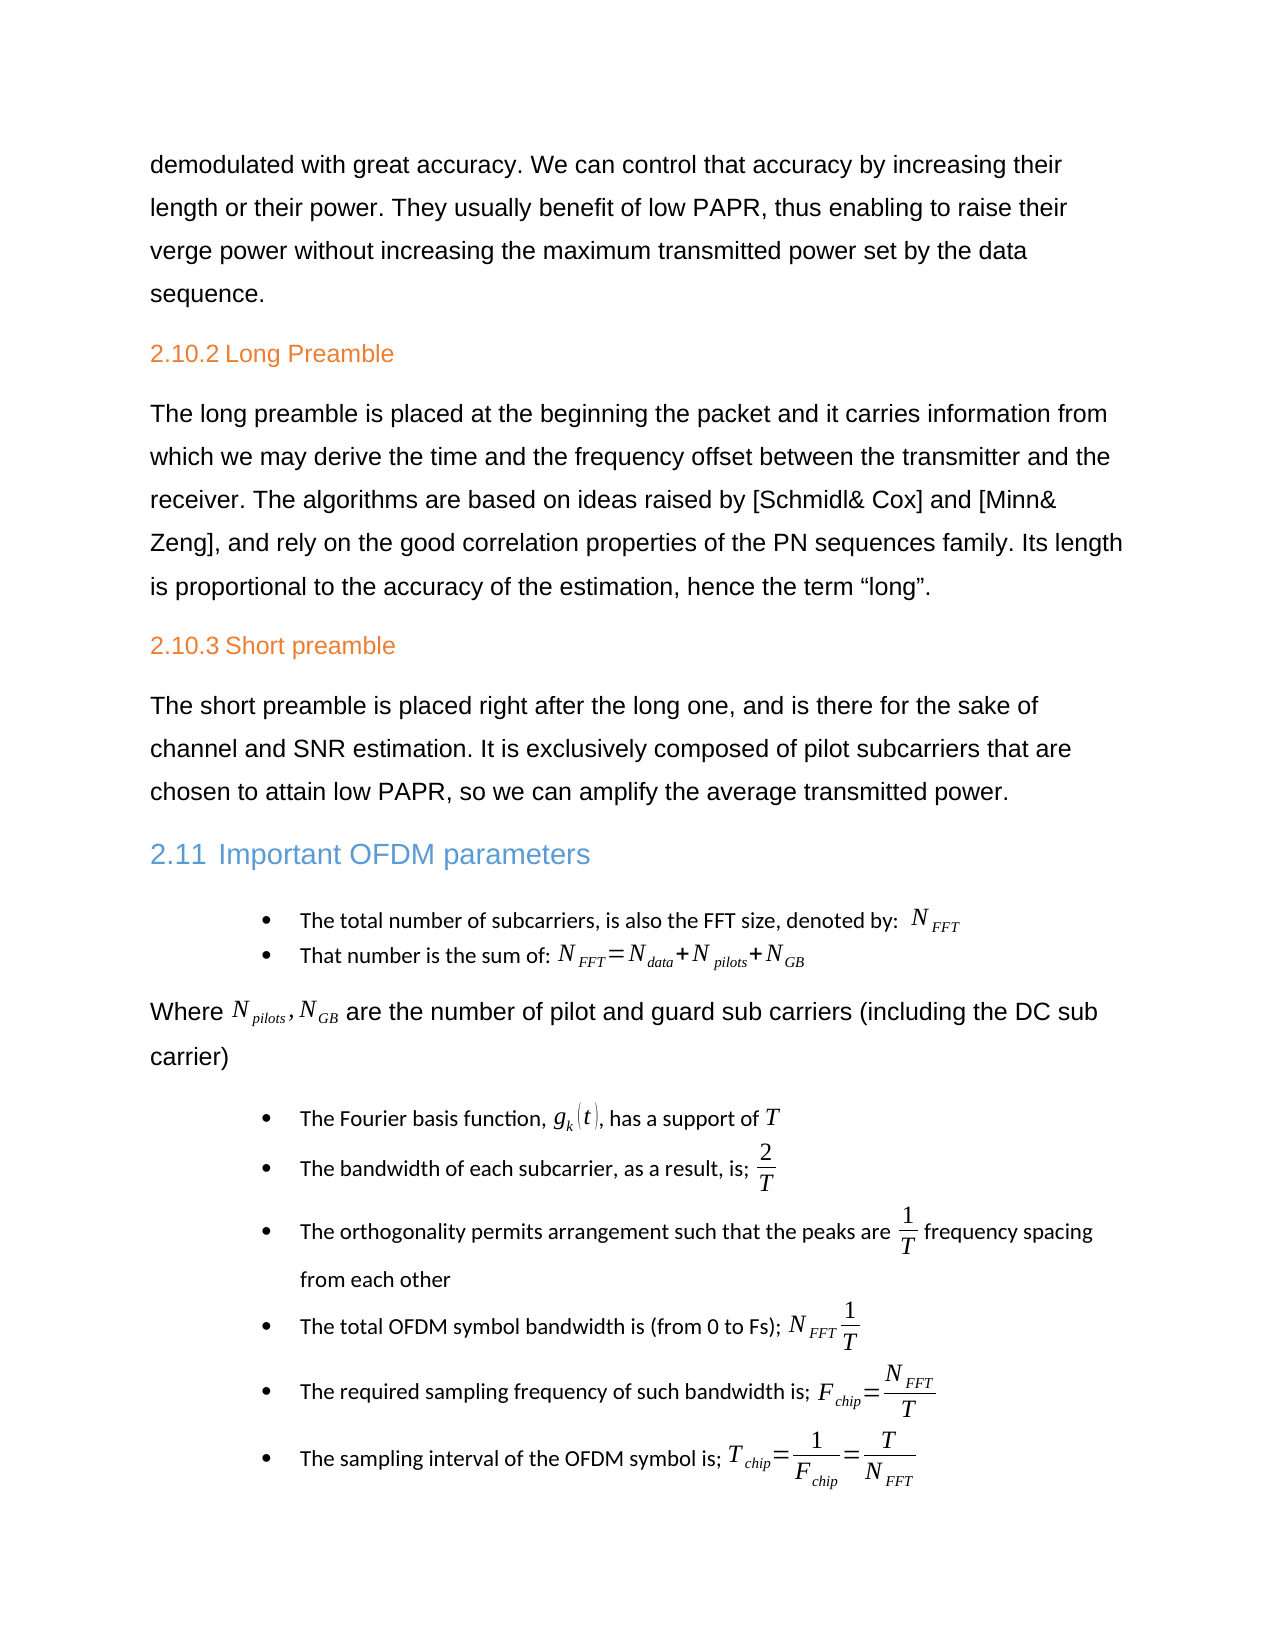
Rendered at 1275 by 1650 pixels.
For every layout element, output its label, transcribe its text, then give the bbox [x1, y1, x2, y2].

subtitle Short preamble [150, 631, 1125, 660]
list That number is the sum of: [262, 939, 1125, 971]
subtitle Important OFDM parameters [150, 837, 1125, 871]
list The Fourier basis function, , has a support of [262, 1101, 1125, 1134]
text The long preamble is placed at the beginning the packet and it carries information from which we may derive the time and the frequency offset between the transmitter and the receiver. The algorithms are based on ideas raised by [Schmidl& Cox] and [Minn& Zeng], and rely on the good correlation properties of the PN sequences family. Its length is proportional to the accuracy of the estimation, hence the term “long”. [150, 399, 1125, 600]
text Where are the number of pilot and guard sub carriers (including the DC sub carrier) [150, 996, 1125, 1070]
list The required sampling frequency of such bandwidth is; [262, 1360, 1125, 1423]
subtitle Long Preamble [150, 339, 1125, 368]
list The total number of subcarriers, is also the FFT size, denoted by: [262, 904, 1125, 935]
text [150, 150, 1125, 308]
list The sampling interval of the OFDM symbol is; [262, 1427, 1125, 1489]
text The short preamble is placed right after the long one, and is there for the sake of channel and SNR estimation. It is exclusively composed of pilot subcarriers that are chosen to attain low PAPR, so we can amplify the average transmitted power. [150, 691, 1125, 806]
list The orthogonality permits arrangement such that the peaks are frequency spacing from each other [262, 1202, 1125, 1293]
list The total OFDM symbol bandwidth is (from 0 to Fs); [262, 1297, 1125, 1356]
list The bandwidth of each subcarrier, as a result, is; [262, 1138, 1125, 1197]
